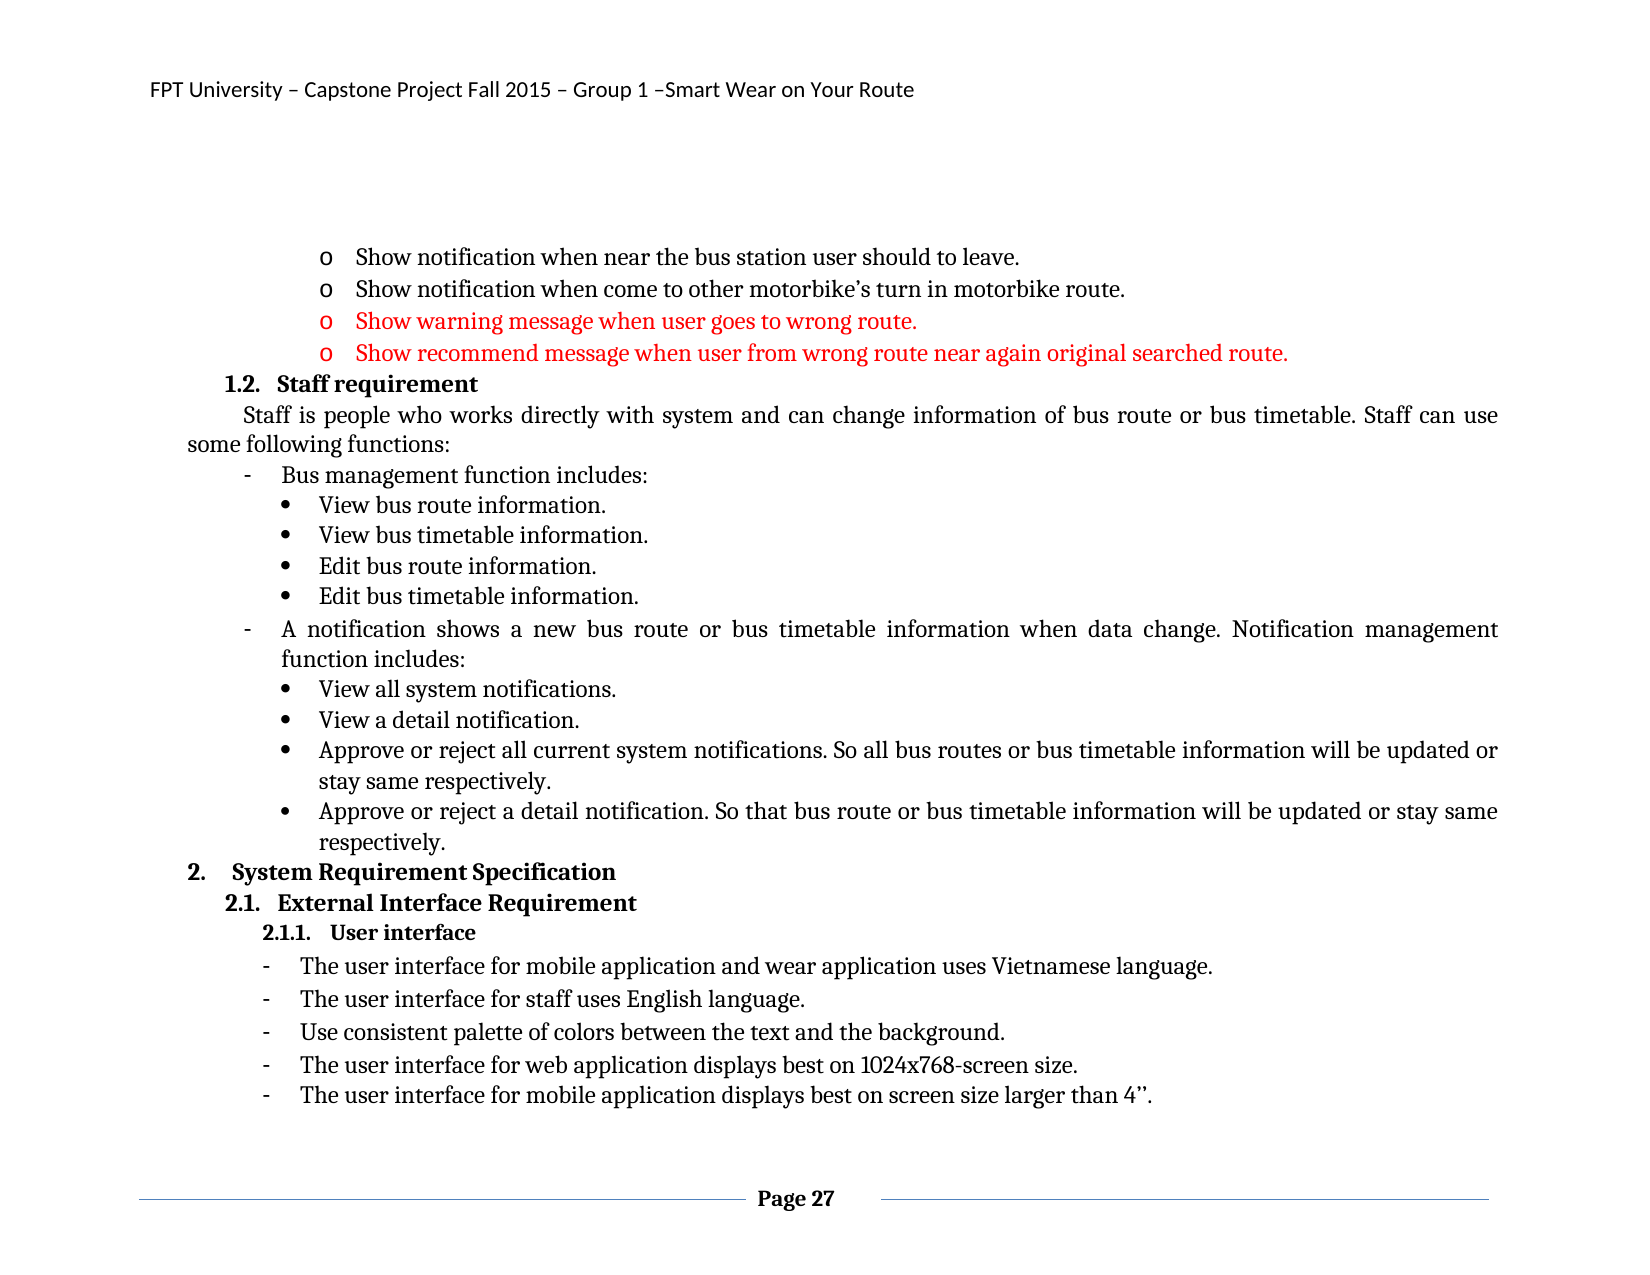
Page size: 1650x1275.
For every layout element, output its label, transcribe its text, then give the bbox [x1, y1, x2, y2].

list View a detail notification. [281, 706, 1500, 734]
list The user interface for mobile application and wear application uses Vietnamese language. [262, 950, 1500, 981]
list View bus route information. [281, 491, 1500, 520]
text Staff is people who works directly with system and can change information of bus route or bus timetable. Staff can use some following functions: [187, 401, 1500, 459]
list Show warning message when user goes to wrong route. [319, 307, 1500, 337]
list Show recommend message when user from wrong route near again original searched route. [319, 338, 1500, 368]
list Use consistent palette of colors between the text and the background. [262, 1016, 1500, 1046]
list The user interface for staff uses English language. [262, 983, 1500, 1013]
list The user interface for web application displays best on 1024x768-screen size. [262, 1049, 1500, 1079]
subtitle External Interface Requirement [225, 889, 1500, 918]
subtitle Staff requirement [225, 370, 1500, 399]
list Show notification when near the bus station user should to leave. [319, 243, 1500, 273]
list Show notification when come to other motorbike’s turn in motorbike route. [319, 275, 1500, 305]
list Approve or reject all current system notifications. So all bus routes or bus timetable information will be updated or stay same respectively. [281, 736, 1500, 795]
list Edit bus timetable information. [281, 582, 1500, 611]
subtitle User interface [262, 920, 1500, 946]
list View all system notifications. [281, 675, 1500, 704]
list The user interface for mobile application displays best on screen size larger than 4’’. [262, 1079, 1500, 1110]
list Approve or reject a detail notification. So that bus route or bus timetable information will be updated or stay same respectively. [281, 797, 1500, 856]
subtitle System Requirement Specification [187, 858, 1500, 887]
list Edit bus route information. [281, 552, 1500, 581]
list A notification shows a new bus route or bus timetable information when data change. Notification management function includes: [244, 613, 1500, 674]
list View bus timetable information. [281, 521, 1500, 550]
list Bus management function includes: [244, 459, 1500, 489]
